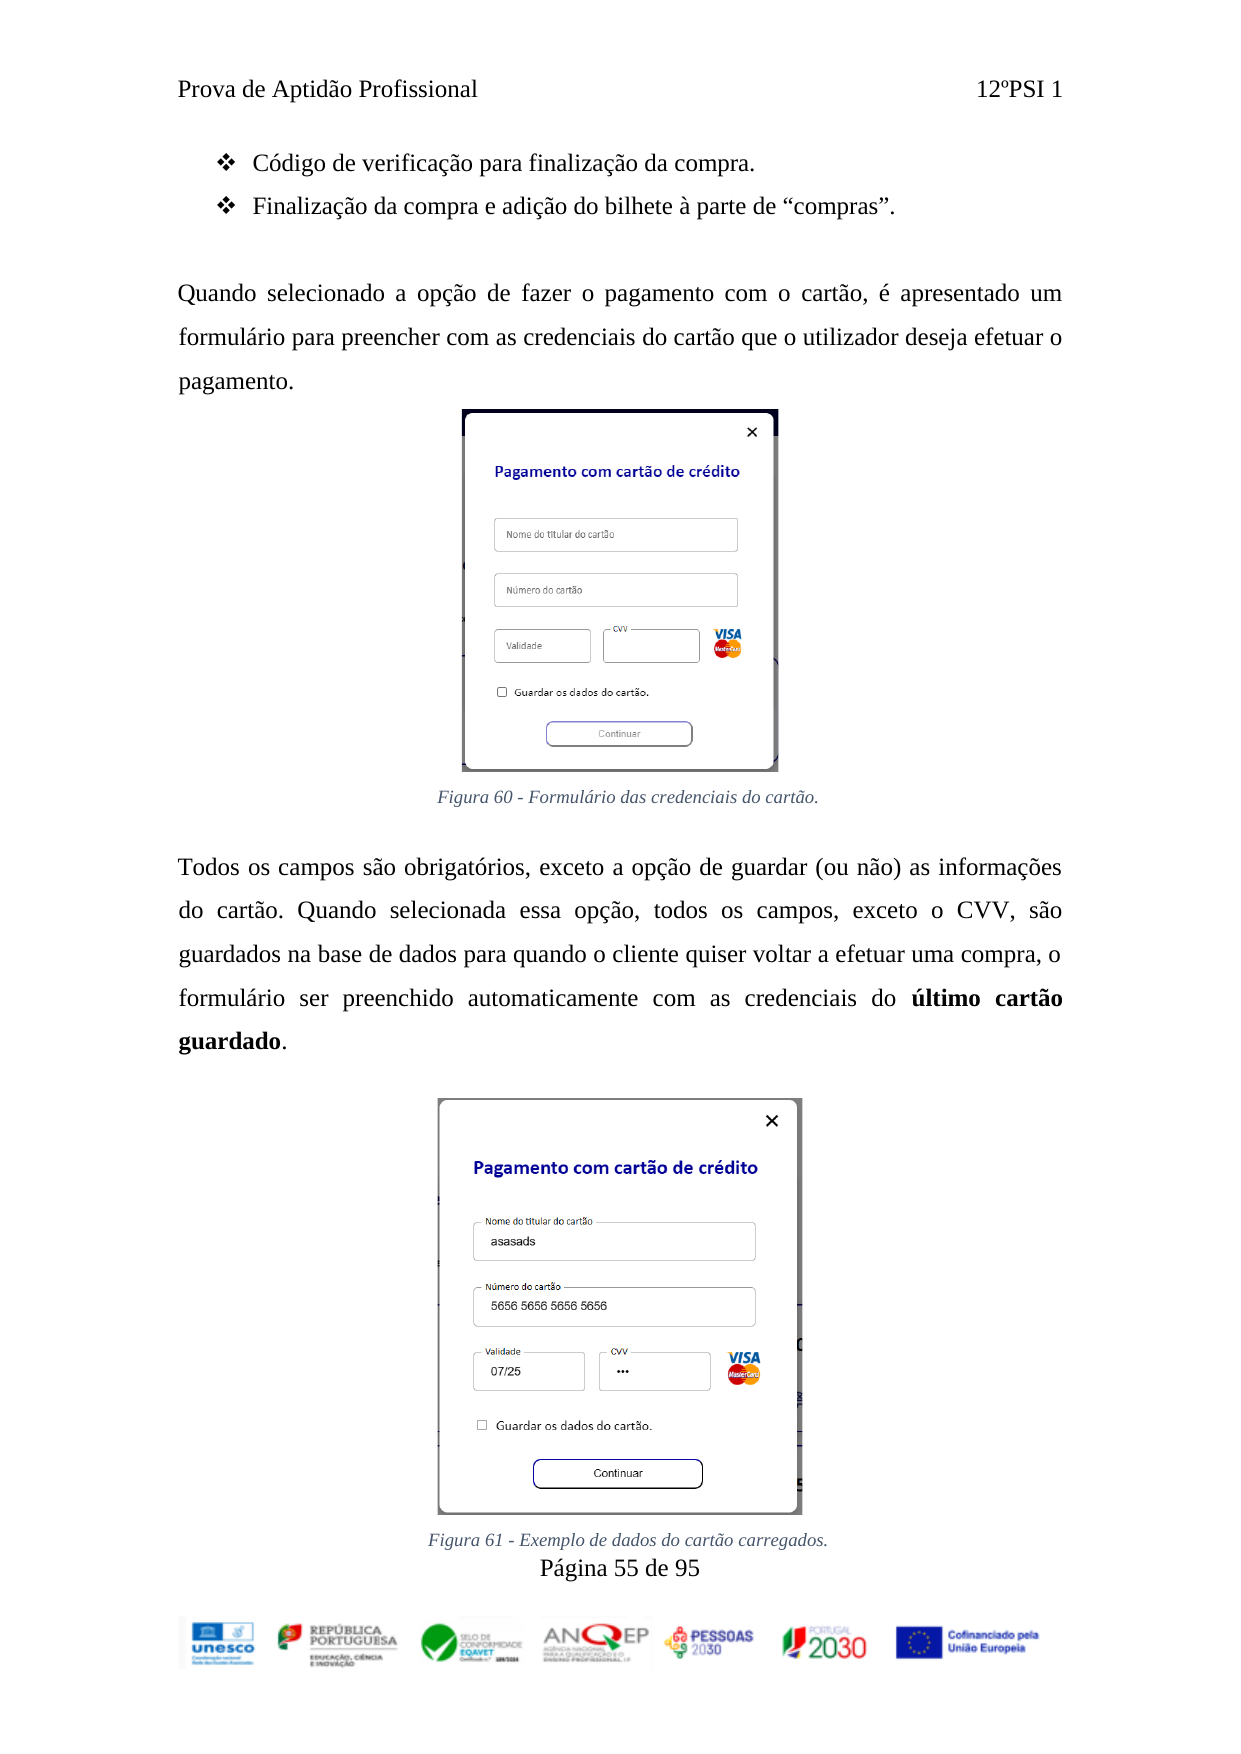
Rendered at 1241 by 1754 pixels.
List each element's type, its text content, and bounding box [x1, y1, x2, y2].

list Código de verificação para finalização da compra. [215, 148, 1063, 176]
text Figura 61 - Exemplo de dados do cartão carregados. [195, 1529, 1063, 1551]
picture [177, 1615, 1084, 1677]
picture [461, 409, 779, 772]
picture [437, 1098, 803, 1515]
text Quando selecionado a opção de fazer o pagamento com o cartão, é apresentado um formulário para preencher com as credenciais do cartão que o utilizador deseja efetuar o pagamento. [177, 278, 1063, 394]
list Finalização da compra e adição do bilhete à parte de “compras”. [215, 191, 1063, 220]
text Figura 60 - Formulário das credenciais do cartão. [195, 786, 1063, 808]
text Todos os campos são obrigatórios, exceto a opção de guardar (ou não) as informações do cartão. Quando selecionada essa opção, todos os campos, exceto o CVV, são guardados na base de dados para quando o cliente quiser voltar a efetuar uma compra, o formulário ser preenchido automaticamente com as credenciais do último cartão guardado. [177, 852, 1063, 1055]
